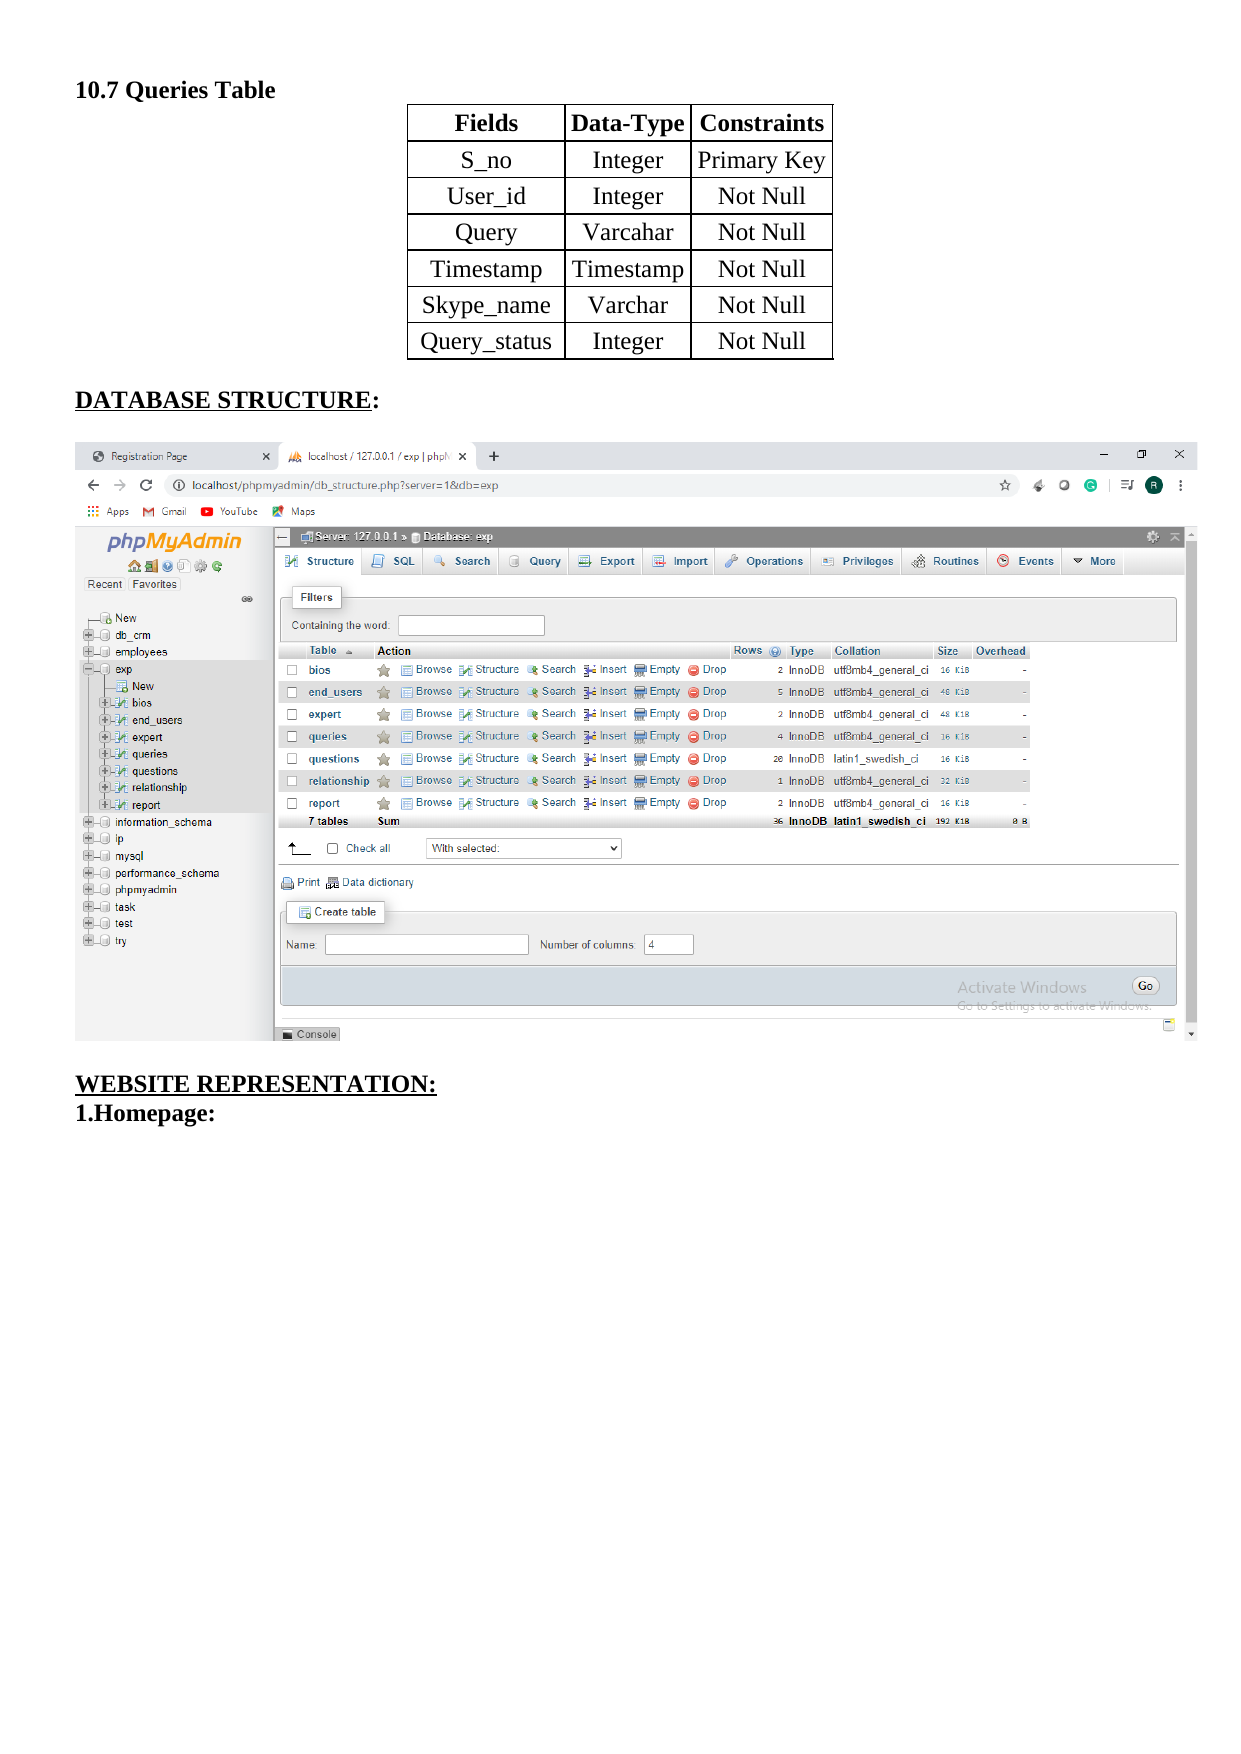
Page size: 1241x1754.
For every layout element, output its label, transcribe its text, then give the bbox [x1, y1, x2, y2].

table_cell Primary Key [692, 142, 832, 176]
table_cell Skype_name [408, 287, 564, 322]
text 10.7 Queries Table [75, 75, 1165, 104]
table_header Fields [408, 105, 564, 140]
table_header Constraints [692, 105, 832, 140]
table_cell Not Null [692, 215, 832, 249]
table_cell Timestamp [566, 251, 690, 286]
table_cell Varchar [566, 287, 690, 322]
text 1.Homepage: [75, 1098, 1165, 1127]
table_cell User_id [408, 178, 564, 213]
picture [75, 442, 1198, 1041]
table_cell Not Null [692, 178, 832, 213]
table_cell Integer [566, 178, 690, 213]
table_header Data-Type [566, 105, 690, 140]
table_cell Query_status [408, 323, 564, 358]
table_cell Not Null [692, 287, 832, 322]
table_cell Varcahar [566, 215, 690, 249]
table_cell Integer [566, 142, 690, 176]
table_cell Not Null [692, 323, 832, 358]
table_cell Integer [566, 323, 690, 358]
table_cell Query [408, 215, 564, 249]
text WEBSITE REPRESENTATION: [75, 1069, 1165, 1098]
table_cell Not Null [692, 251, 832, 286]
text DATABASE STRUCTURE: [75, 385, 1165, 413]
table_cell S_no [408, 142, 564, 176]
table_cell Timestamp [408, 251, 564, 286]
